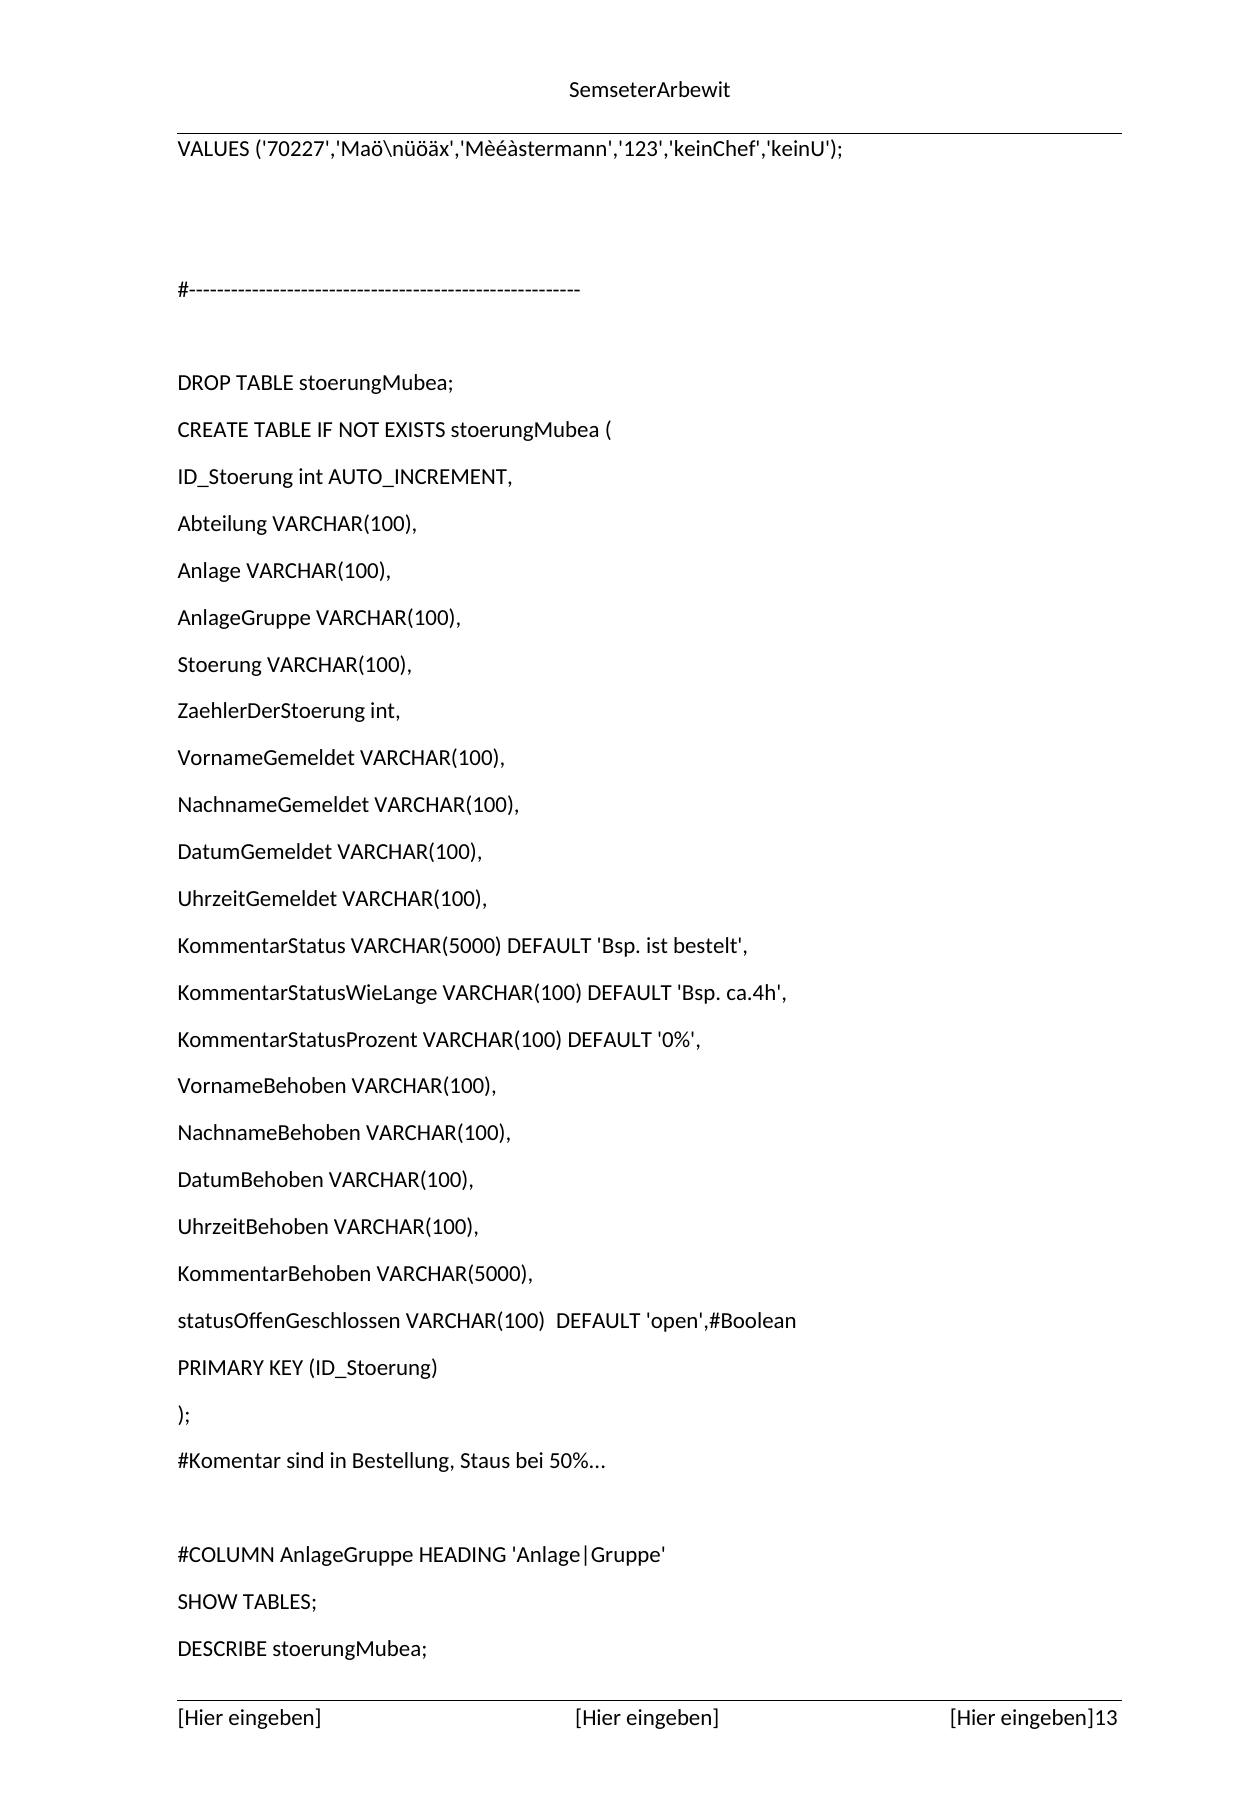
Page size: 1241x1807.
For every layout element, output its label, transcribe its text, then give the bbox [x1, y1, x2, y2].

text KommentarStatusProzent VARCHAR(100) DEFAULT '0%', [177, 1025, 1122, 1053]
text NachnameBehoben VARCHAR(100), [177, 1118, 1122, 1147]
text Anlage VARCHAR(100), [177, 556, 1122, 584]
text KommentarBehoben VARCHAR(5000), [177, 1259, 1122, 1287]
text UhrzeitGemeldet VARCHAR(100), [177, 884, 1122, 912]
text #Komentar sind in Bestellung, Staus bei 50%... [177, 1447, 1122, 1475]
text ID_Stoerung int AUTO_INCREMENT, [177, 462, 1122, 490]
text DROP TABLE stoerungMubea; [177, 368, 1122, 397]
text DatumBehoben VARCHAR(100), [177, 1165, 1122, 1193]
text AnlageGruppe VARCHAR(100), [177, 603, 1122, 631]
text DatumGemeldet VARCHAR(100), [177, 837, 1122, 865]
text VALUES ('70227','Maö\nüöäx','Mèéàstermann','123','keinChef','keinU'); [177, 134, 1122, 162]
text KommentarStatus VARCHAR(5000) DEFAULT 'Bsp. ist bestelt', [177, 931, 1122, 959]
text NachnameGemeldet VARCHAR(100), [177, 790, 1122, 818]
text CREATE TABLE IF NOT EXISTS stoerungMubea ( [177, 415, 1122, 443]
text VornameGemeldet VARCHAR(100), [177, 743, 1122, 772]
text UhrzeitBehoben VARCHAR(100), [177, 1212, 1122, 1240]
text statusOffenGeschlossen VARCHAR(100) DEFAULT 'open',#Boolean [177, 1306, 1122, 1334]
text KommentarStatusWieLange VARCHAR(100) DEFAULT 'Bsp. ca.4h', [177, 978, 1122, 1006]
text VornameBehoben VARCHAR(100), [177, 1072, 1122, 1100]
text Abteilung VARCHAR(100), [177, 509, 1122, 537]
text Stoerung VARCHAR(100), [177, 650, 1122, 678]
text SHOW TABLES; [177, 1587, 1122, 1615]
text PRIMARY KEY (ID_Stoerung) [177, 1353, 1122, 1381]
text ZaehlerDerStoerung int, [177, 697, 1122, 725]
text #-------------------------------------------------------- [177, 275, 1122, 303]
text ); [177, 1400, 1122, 1428]
text DESCRIBE stoerungMubea; [177, 1634, 1122, 1662]
text #COLUMN AnlageGruppe HEADING 'Anlage|Gruppe' [177, 1540, 1122, 1568]
